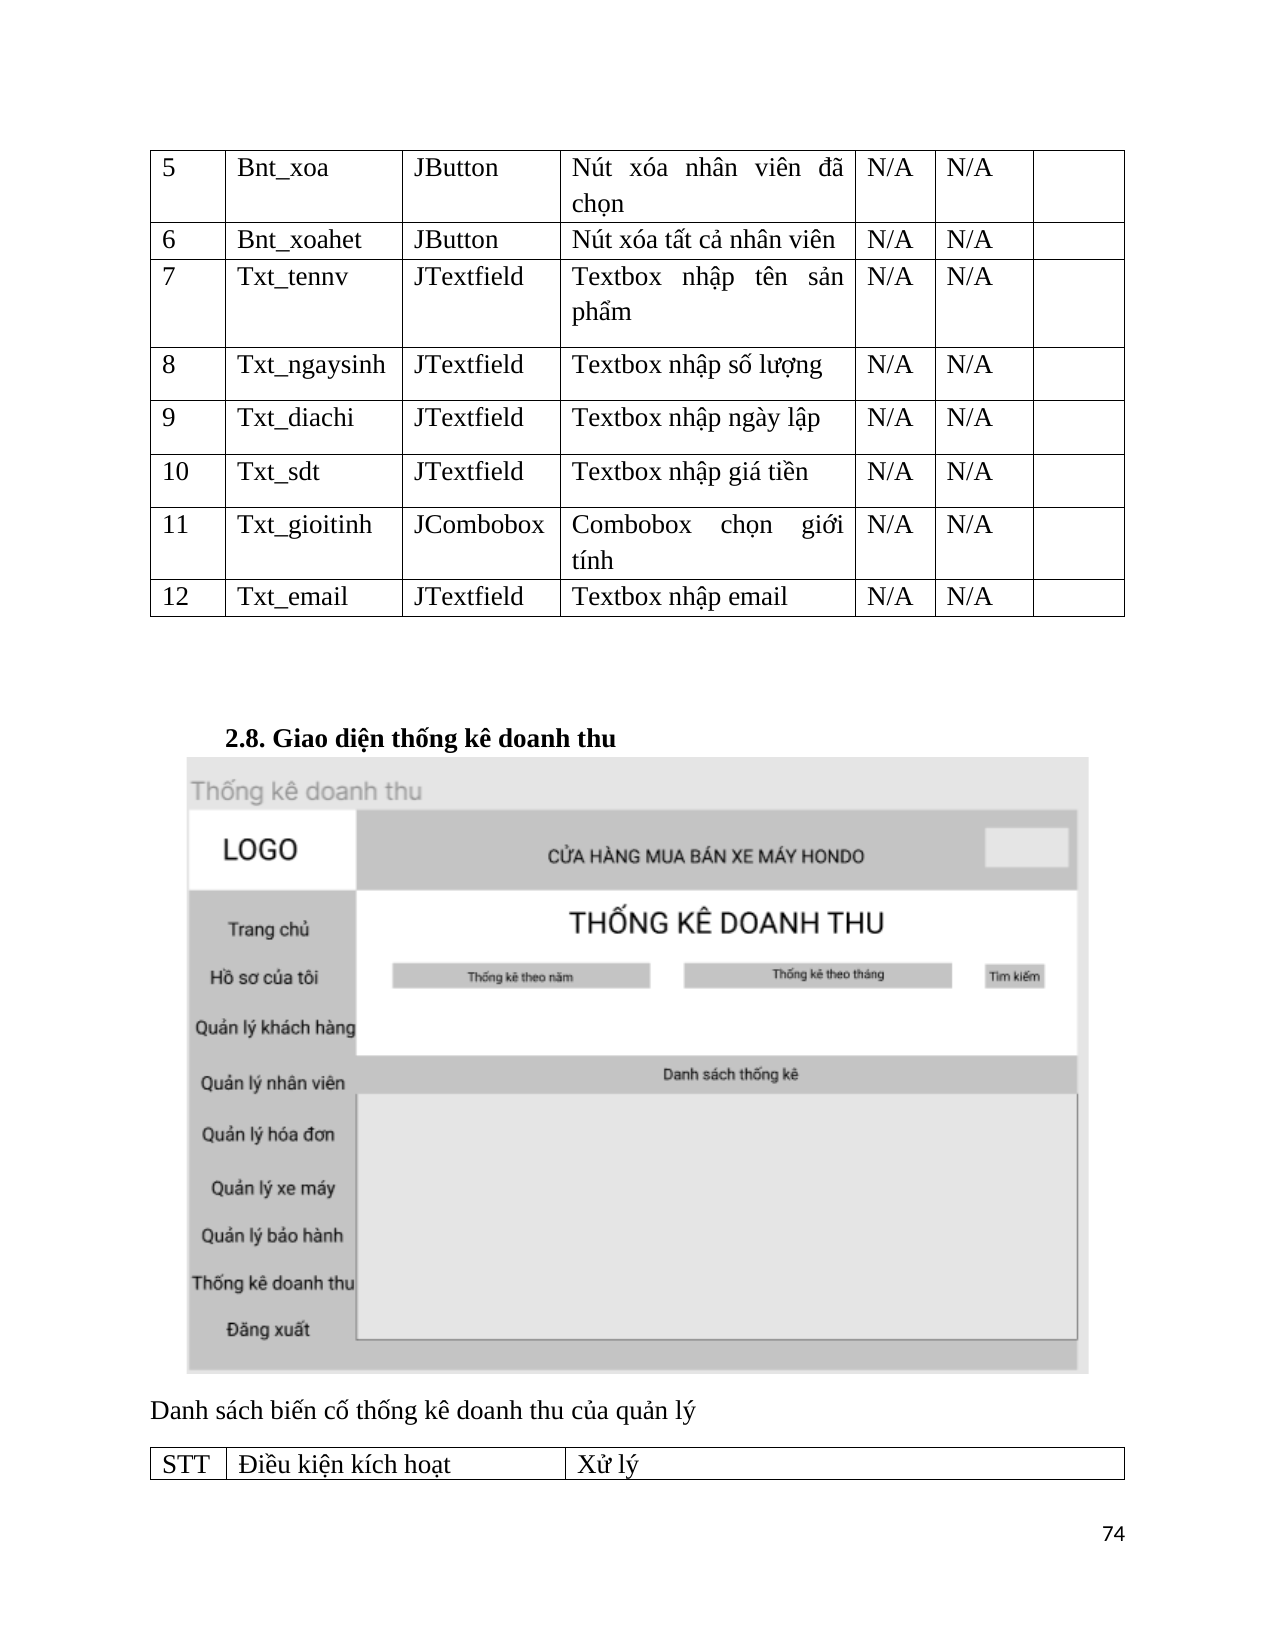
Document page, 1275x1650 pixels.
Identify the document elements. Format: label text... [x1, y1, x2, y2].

table_cell 9 [151, 401, 225, 454]
table_cell Txt_email [226, 580, 402, 616]
table_cell JCombobox [403, 508, 560, 579]
table_cell JButton [403, 223, 560, 258]
table_cell [1034, 348, 1124, 400]
table_cell Bnt_xoahet [226, 223, 402, 258]
table_cell [1034, 223, 1124, 258]
table_cell JTextfield [403, 348, 560, 400]
table_cell N/A [856, 508, 935, 579]
table_cell JButton [403, 151, 560, 222]
table_cell Textbox nhập email [561, 580, 855, 616]
table_cell 7 [151, 260, 225, 347]
table_cell N/A [856, 401, 935, 454]
table_cell N/A [936, 455, 1033, 507]
text Danh sách biến cố thống kê doanh thu của quản lý [150, 1394, 1125, 1426]
table_cell JTextfield [403, 401, 560, 454]
table_cell N/A [856, 455, 935, 507]
table_cell N/A [856, 151, 935, 222]
table_cell Textbox nhập tên sản phẩm [561, 260, 855, 347]
table_cell [1034, 508, 1124, 579]
table_cell Nút xóa nhân viên đã chọn [561, 151, 855, 222]
table_cell JTextfield [403, 455, 560, 507]
table_cell Textbox nhập số lượng [561, 348, 855, 400]
table_cell [1034, 580, 1124, 616]
table_cell N/A [936, 151, 1033, 222]
table_header Điều kiện kích hoạt [227, 1448, 565, 1479]
table_cell N/A [936, 348, 1033, 400]
table_cell [1034, 260, 1124, 347]
table_cell 11 [151, 508, 225, 579]
table_cell JTextfield [403, 260, 560, 347]
table_cell Combobox chọn giới tính [561, 508, 855, 579]
table_cell N/A [936, 260, 1033, 347]
table_cell Txt_diachi [226, 401, 402, 454]
table_cell 6 [151, 223, 225, 258]
table_cell [1034, 455, 1124, 507]
table_cell JTextfield [403, 580, 560, 616]
table_header STT [151, 1448, 226, 1479]
table_cell N/A [936, 580, 1033, 616]
picture [186, 757, 1089, 1374]
subtitle 2.8. Giao diện thống kê doanh thu [225, 722, 1125, 753]
table_cell N/A [856, 260, 935, 347]
table_header Xử lý [566, 1448, 1124, 1479]
table_cell N/A [936, 401, 1033, 454]
table_cell Nút xóa tất cả nhân viên [561, 223, 855, 258]
table_cell N/A [936, 508, 1033, 579]
table_cell Bnt_xoa [226, 151, 402, 222]
table_cell N/A [856, 348, 935, 400]
table_cell Txt_sdt [226, 455, 402, 507]
table_cell N/A [856, 223, 935, 258]
table_cell 8 [151, 348, 225, 400]
table_cell [1034, 401, 1124, 454]
table_cell Txt_gioitinh [226, 508, 402, 579]
table_cell 10 [151, 455, 225, 507]
table_cell [1034, 151, 1124, 222]
table_cell Textbox nhập giá tiền [561, 455, 855, 507]
table_cell Textbox nhập ngày lập [561, 401, 855, 454]
table_cell N/A [856, 580, 935, 616]
table_cell Txt_ngaysinh [226, 348, 402, 400]
table_cell 5 [151, 151, 225, 222]
table_cell 12 [151, 580, 225, 616]
table_cell N/A [936, 223, 1033, 258]
table_cell Txt_tennv [226, 260, 402, 347]
